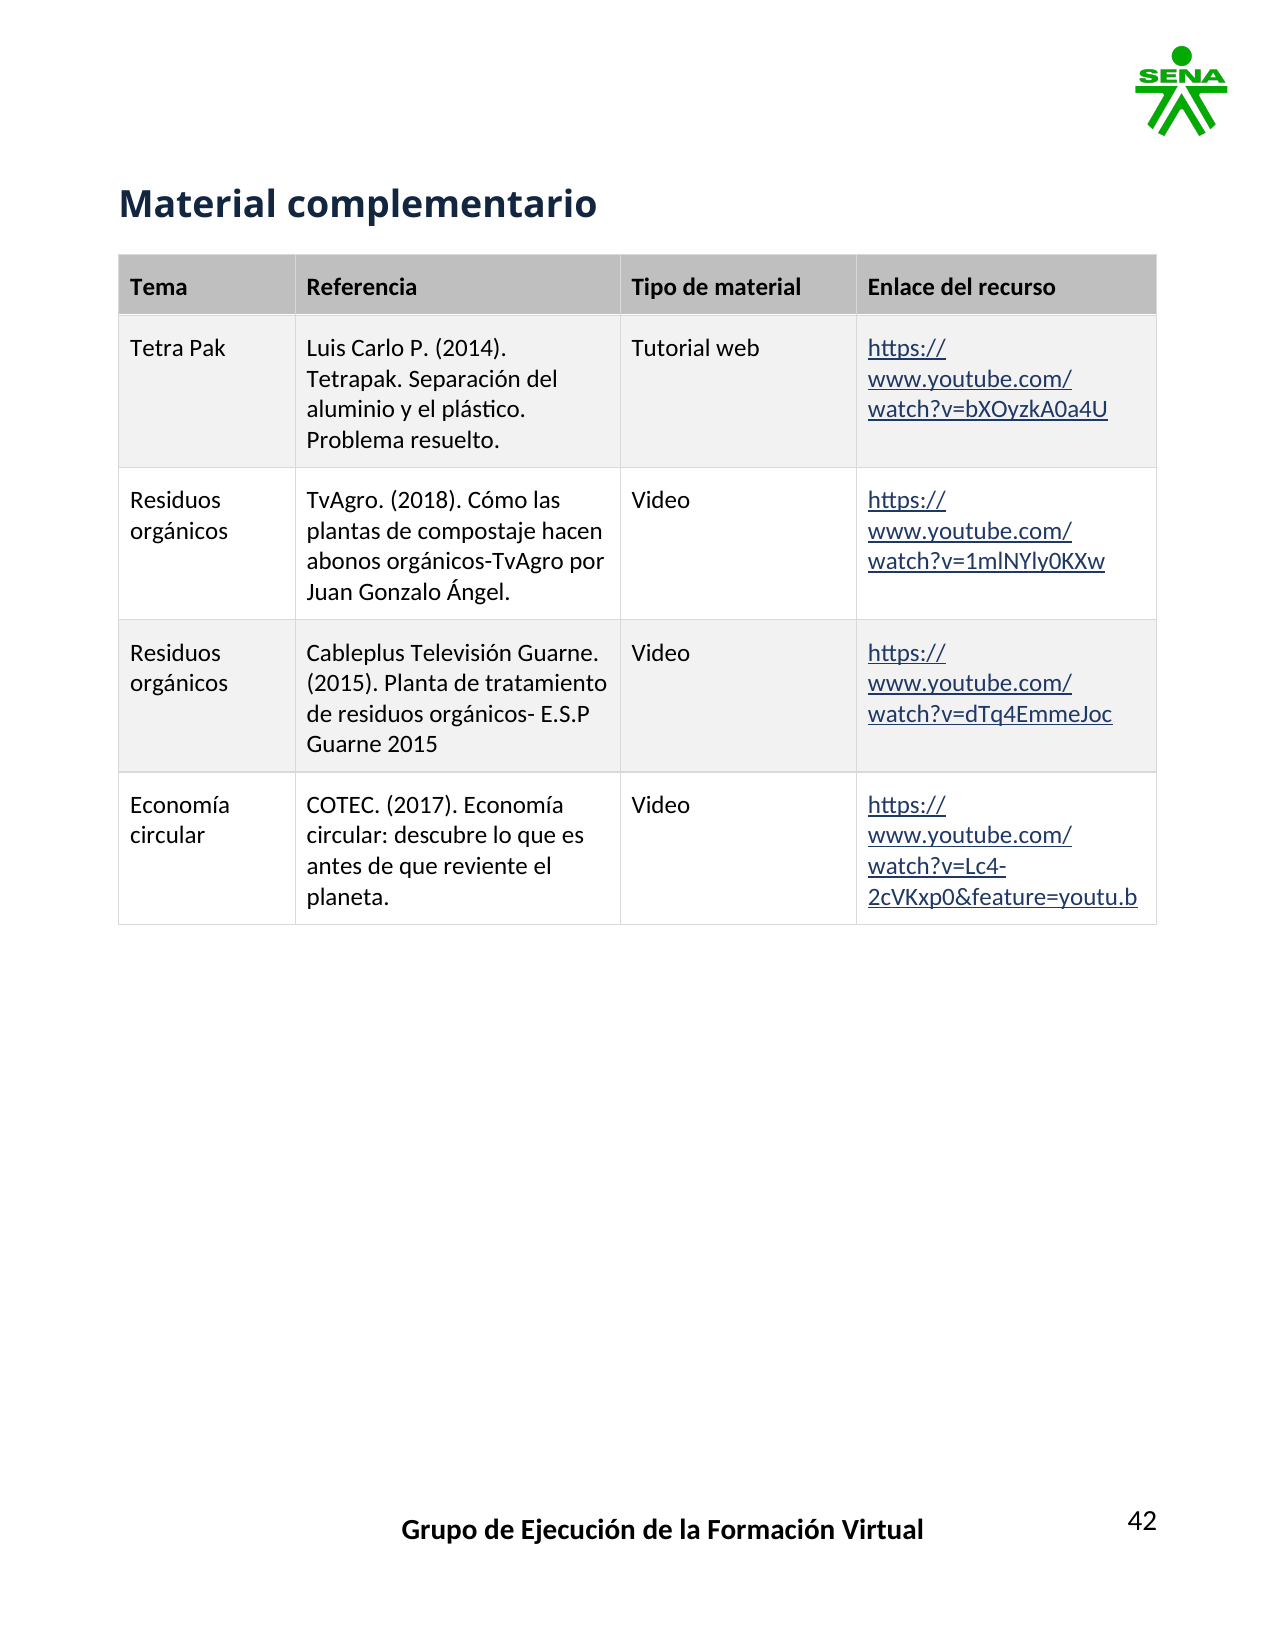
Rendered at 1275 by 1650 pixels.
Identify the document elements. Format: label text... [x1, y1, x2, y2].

text Material complementario [118, 177, 1157, 228]
table_header Tipo de material [621, 255, 856, 314]
table_cell https://www.youtube.com/watch?v=1mlNYly0KXw [857, 468, 1156, 619]
table_cell Tutorial web [621, 316, 856, 467]
table_cell Video [621, 773, 856, 924]
table_cell https://www.youtube.com/watch?v=bXOyzkA0a4U [857, 316, 1156, 467]
table_header Tema [119, 255, 295, 314]
table_cell Residuos orgánicos [119, 620, 295, 771]
table_cell Tetra Pak [119, 316, 295, 467]
picture [1135, 46, 1228, 136]
table_header Enlace del recurso [857, 255, 1156, 314]
table_cell https://www.youtube.com/watch?v=dTq4EmmeJoc [857, 620, 1156, 771]
table_cell Cableplus Televisión Guarne. (2015). Planta de tratamiento de residuos orgánicos- E.S.P Guarne 2015 [296, 620, 620, 771]
table_cell Luis Carlo P. (2014). Tetrapak. Separación del aluminio y el plástico. Problema resuelto. [296, 316, 620, 467]
table_cell TvAgro. (2018). Cómo las plantas de compostaje hacen abonos orgánicos-TvAgro por Juan Gonzalo Ángel. [296, 468, 620, 619]
table_cell Economía circular [119, 773, 295, 924]
table_cell Video [621, 620, 856, 771]
table_cell COTEC. (2017). Economía circular: descubre lo que es antes de que reviente el planeta. [296, 773, 620, 924]
table_cell https://www.youtube.com/watch?v=Lc4-2cVKxp0&feature=youtu.b [857, 773, 1156, 924]
table_cell Residuos orgánicos [119, 468, 295, 619]
table_header Referencia [296, 255, 620, 314]
table_cell Video [621, 468, 856, 619]
